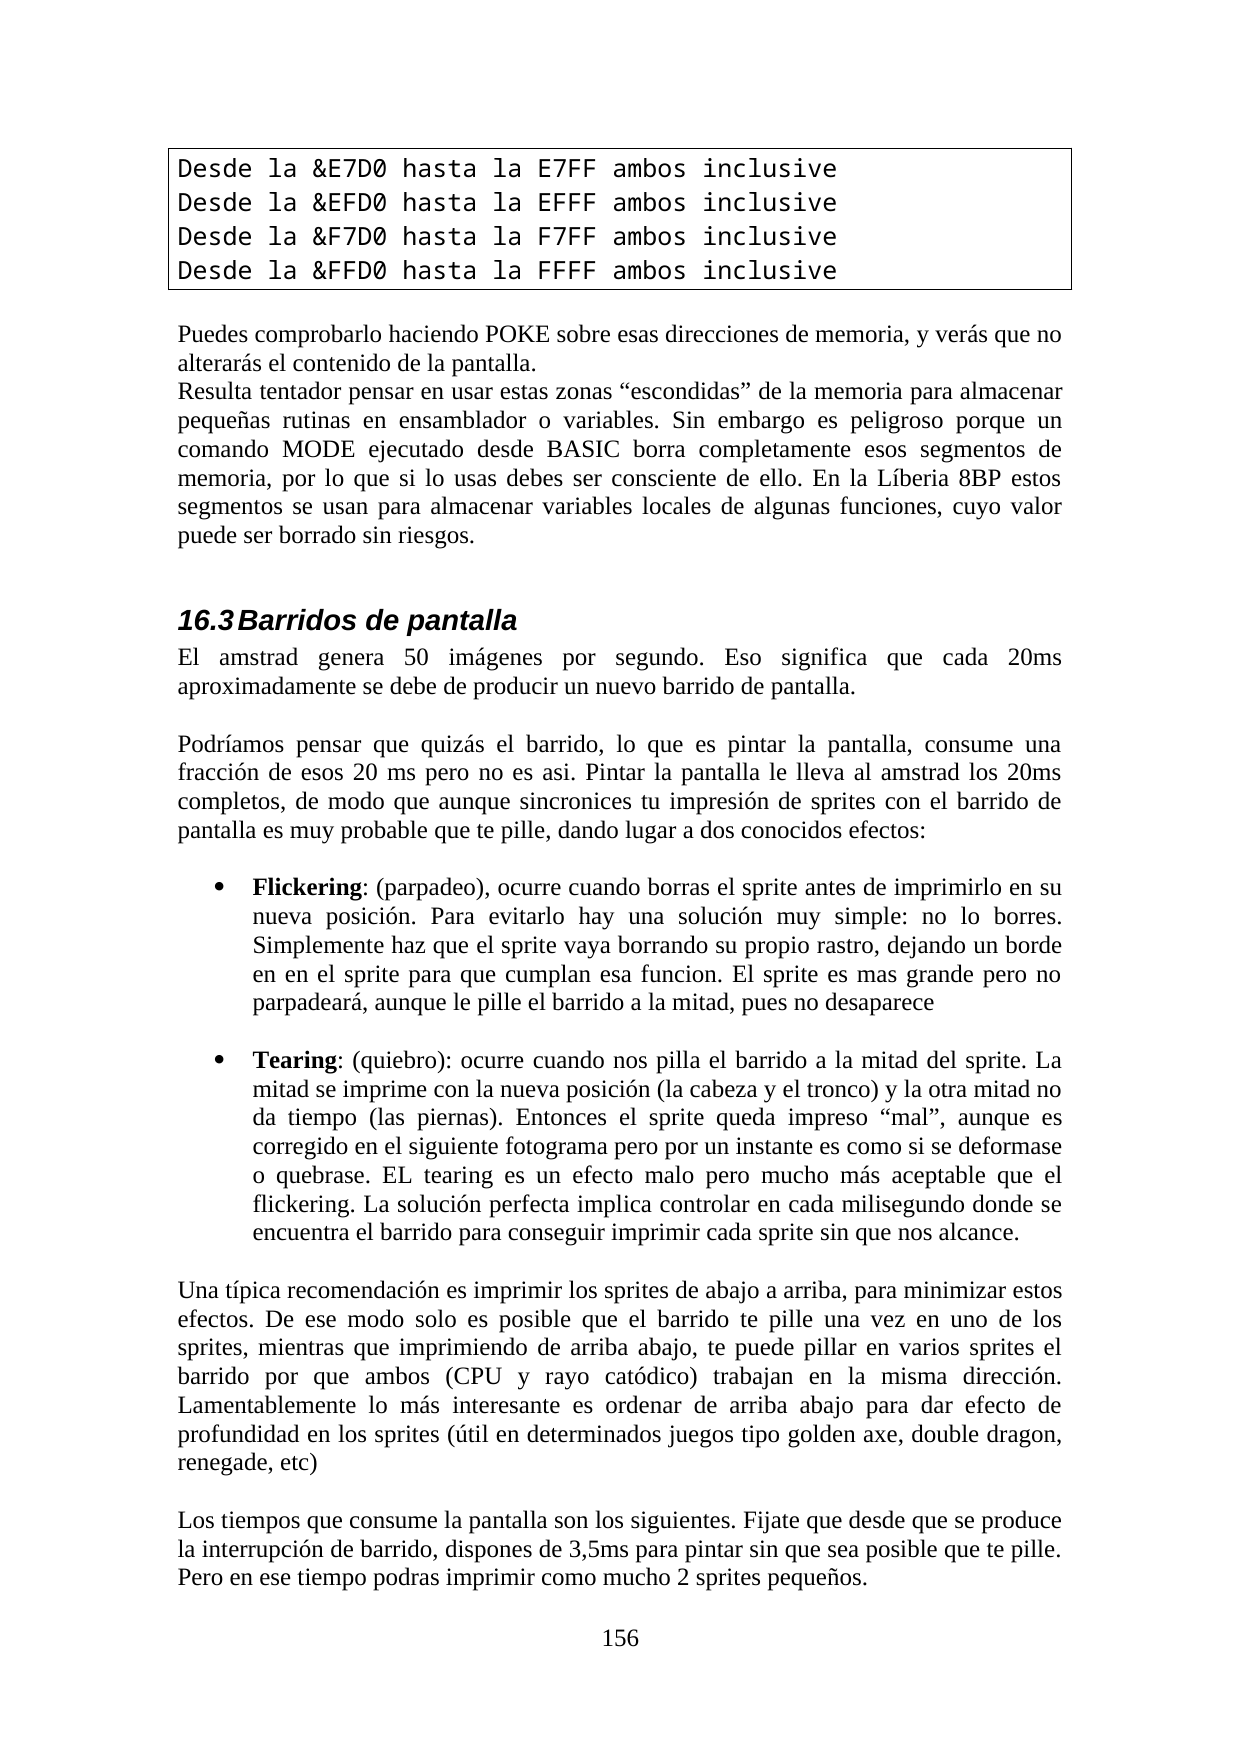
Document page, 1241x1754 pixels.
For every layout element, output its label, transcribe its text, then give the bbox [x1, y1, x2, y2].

list Flickering: (parpadeo), ocurre cuando borras el sprite antes de imprimirlo en su nueva posición. Para evitarlo hay una solución muy simple: no lo borres. Simplemente haz que el sprite vaya borrando su propio rastro, dejando un borde en en el sprite para que cumplan esa funcion. El sprite es mas grande pero no parpadeará, aunque le pille el barrido a la mitad, pues no desaparece [215, 872, 1063, 1016]
text Desde la &FFD0 hasta la FFFF ambos inclusive [169, 250, 1071, 289]
text Puedes comprobarlo haciendo POKE sobre esas direcciones de memoria, y verás que no alterarás el contenido de la pantalla. [177, 319, 1063, 376]
subtitle Barridos de pantalla [177, 603, 1063, 636]
text Resulta tentador pensar en usar estas zonas “escondidas” de la memoria para almacenar pequeñas rutinas en ensamblador o variables. Sin embargo es peligroso porque un comando MODE ejecutado desde BASIC borra completamente esos segmentos de memoria, por lo que si lo usas debes ser consciente de ello. En la Líberia 8BP estos segmentos se usan para almacenar variables locales de algunas funciones, cuyo valor puede ser borrado sin riesgos. [177, 376, 1063, 549]
list Tearing: (quiebro): ocurre cuando nos pilla el barrido a la mitad del sprite. La mitad se imprime con la nueva posición (la cabeza y el tronco) y la otra mitad no da tiempo (las piernas). Entonces el sprite queda impreso “mal”, aunque es corregido en el siguiente fotograma pero por un instante es como si se deformase o quebrase. EL tearing es un efecto malo pero mucho más aceptable que el flickering. La solución perfecta implica controlar en cada milisegundo donde se encuentra el barrido para conseguir imprimir cada sprite sin que nos alcance. [215, 1045, 1063, 1246]
text Desde la &EFD0 hasta la EFFF ambos inclusive [177, 185, 1063, 219]
text Podríamos pensar que quizás el barrido, lo que es pintar la pantalla, consume una fracción de esos 20 ms pero no es asi. Pintar la pantalla le lleva al amstrad los 20ms completos, de modo que aunque sincronices tu impresión de sprites con el barrido de pantalla es muy probable que te pille, dando lugar a dos conocidos efectos: [177, 729, 1063, 844]
text Desde la &F7D0 hasta la F7FF ambos inclusive [177, 219, 1063, 250]
text El amstrad genera 50 imágenes por segundo. Eso significa que cada 20ms aproximadamente se debe de producir un nuevo barrido de pantalla. [177, 642, 1063, 700]
text Una típica recomendación es imprimir los sprites de abajo a arriba, para minimizar estos efectos. De ese modo solo es posible que el barrido te pille una vez en uno de los sprites, mientras que imprimiendo de arriba abajo, te puede pillar en varios sprites el barrido por que ambos (CPU y rayo catódico) trabajan en la misma dirección. Lamentablemente lo más interesante es ordenar de arriba abajo para dar efecto de profundidad en los sprites (útil en determinados juegos tipo golden axe, double dragon, renegade, etc) [177, 1275, 1063, 1476]
text Desde la &E7D0 hasta la E7FF ambos inclusive [169, 149, 1071, 185]
text Los tiempos que consume la pantalla son los siguientes. Fijate que desde que se produce la interrupción de barrido, dispones de 3,5ms para pintar sin que sea posible que te pille. Pero en ese tiempo podras imprimir como mucho 2 sprites pequeños. [177, 1505, 1063, 1591]
